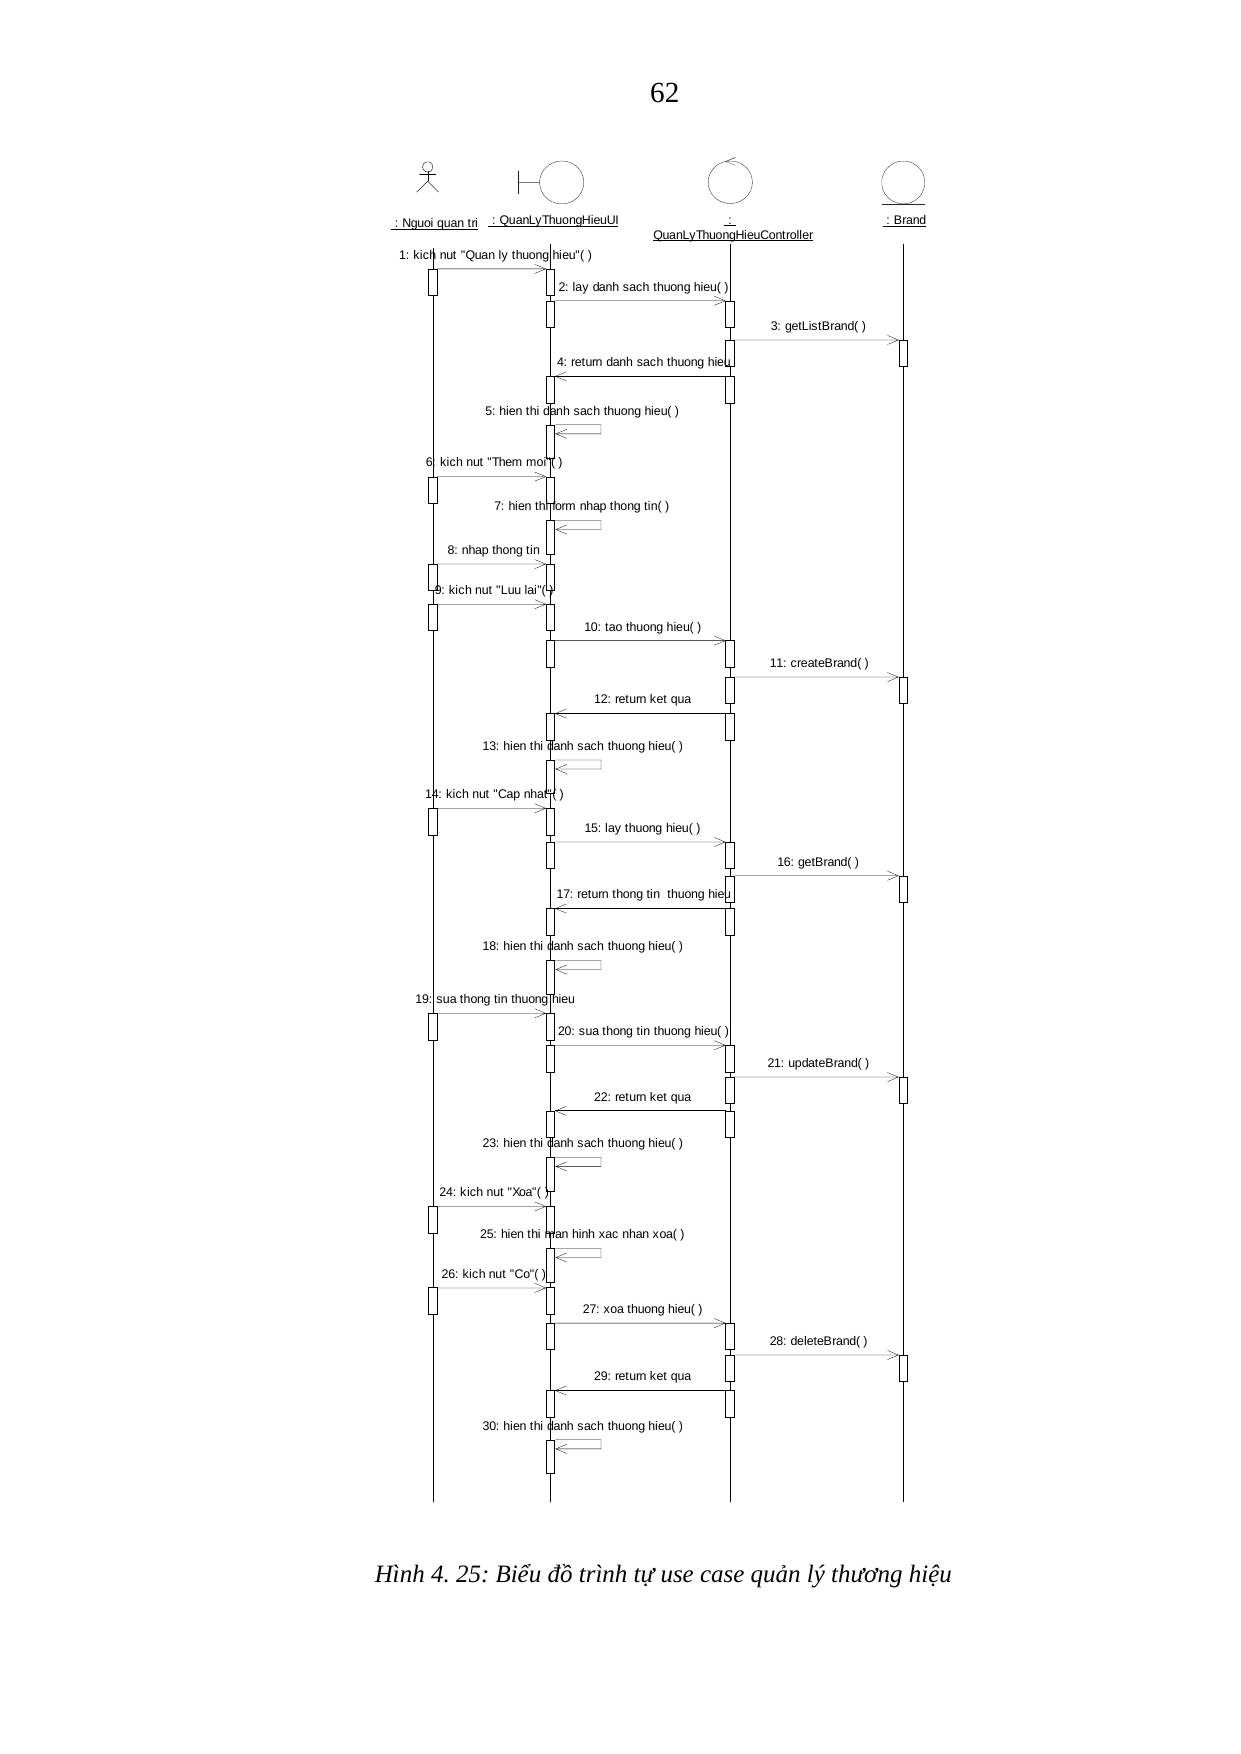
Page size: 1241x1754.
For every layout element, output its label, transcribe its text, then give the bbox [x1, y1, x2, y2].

text Hình 4. 25: Biểu đồ trình tự use case quản lý thương hiệu [207, 1559, 1122, 1588]
